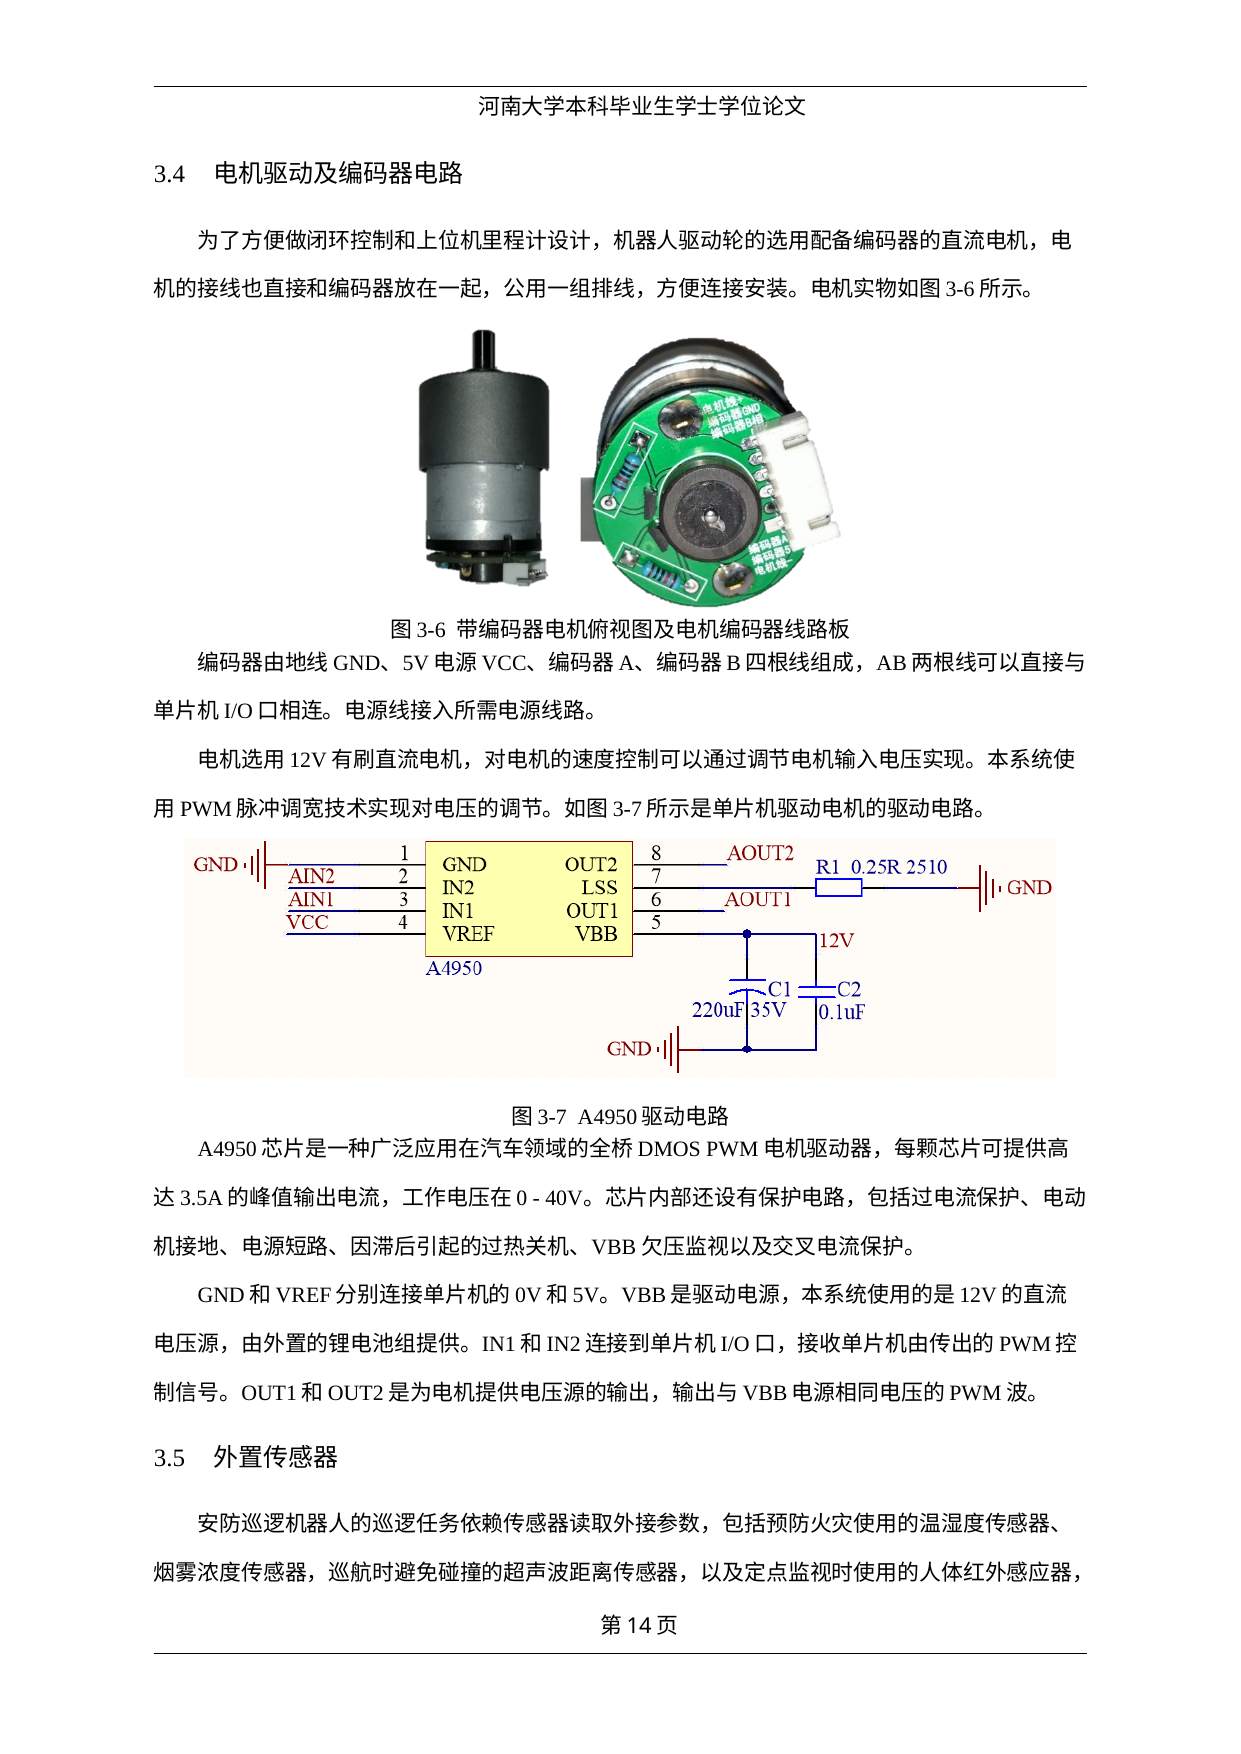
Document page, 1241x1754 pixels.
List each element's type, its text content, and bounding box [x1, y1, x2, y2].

picture [183, 838, 1057, 1078]
text 图3-6 带编码器电机俯视图及电机编码器线路板 [153, 612, 1087, 644]
text A4950芯片是一种广泛应用在汽车领域的全桥DMOS PWM电机驱动器，每颗芯片可提供高达3.5A的峰值输出电流，工作电压在0 - 40V。芯片内部还设有保护电路，包括过电流保护、电动机接地、电源短路、因滞后引起的过热关机、VBB 欠压监视以及交叉电流保护。 [153, 1131, 1087, 1261]
text 图3-7 A4950驱动电路 [153, 1098, 1087, 1131]
text 电机选用12V有刷直流电机，对电机的速度控制可以通过调节电机输入电压实现。本系统使用PWM脉冲调宽技术实现对电压的调节。如图3-7所示是单片机驱动电机的驱动电路。 [153, 741, 1087, 823]
text GND和VREF分别连接单片机的0V和5V。VBB是驱动电源，本系统使用的是12V的直流电压源，由外置的锂电池组提供。IN1和IN2连接到单片机I/O口，接收单片机由传出的PWM控制信号。OUT1和OUT2是为电机提供电压源的输出，输出与VBB电源相同电压的PWM波。 [153, 1277, 1087, 1407]
picture [399, 320, 567, 610]
subtitle 电机驱动及编码器电路 [153, 139, 1087, 204]
text 为了方便做闭环控制和上位机里程计设计，机器人驱动轮的选用配备编码器的直流电机，电机的接线也直接和编码器放在一起，公用一组排线，方便连接安装。电机实物如图3-6所示。 [153, 222, 1087, 303]
picture [580, 329, 845, 612]
subtitle 外置传感器 [153, 1423, 1087, 1488]
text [153, 1506, 1087, 1587]
text 编码器由地线GND、5V电源VCC、编码器A、编码器B四根线组成，AB两根线可以直接与单片机I/O口相连。电源线接入所需电源线路。 [153, 644, 1087, 726]
